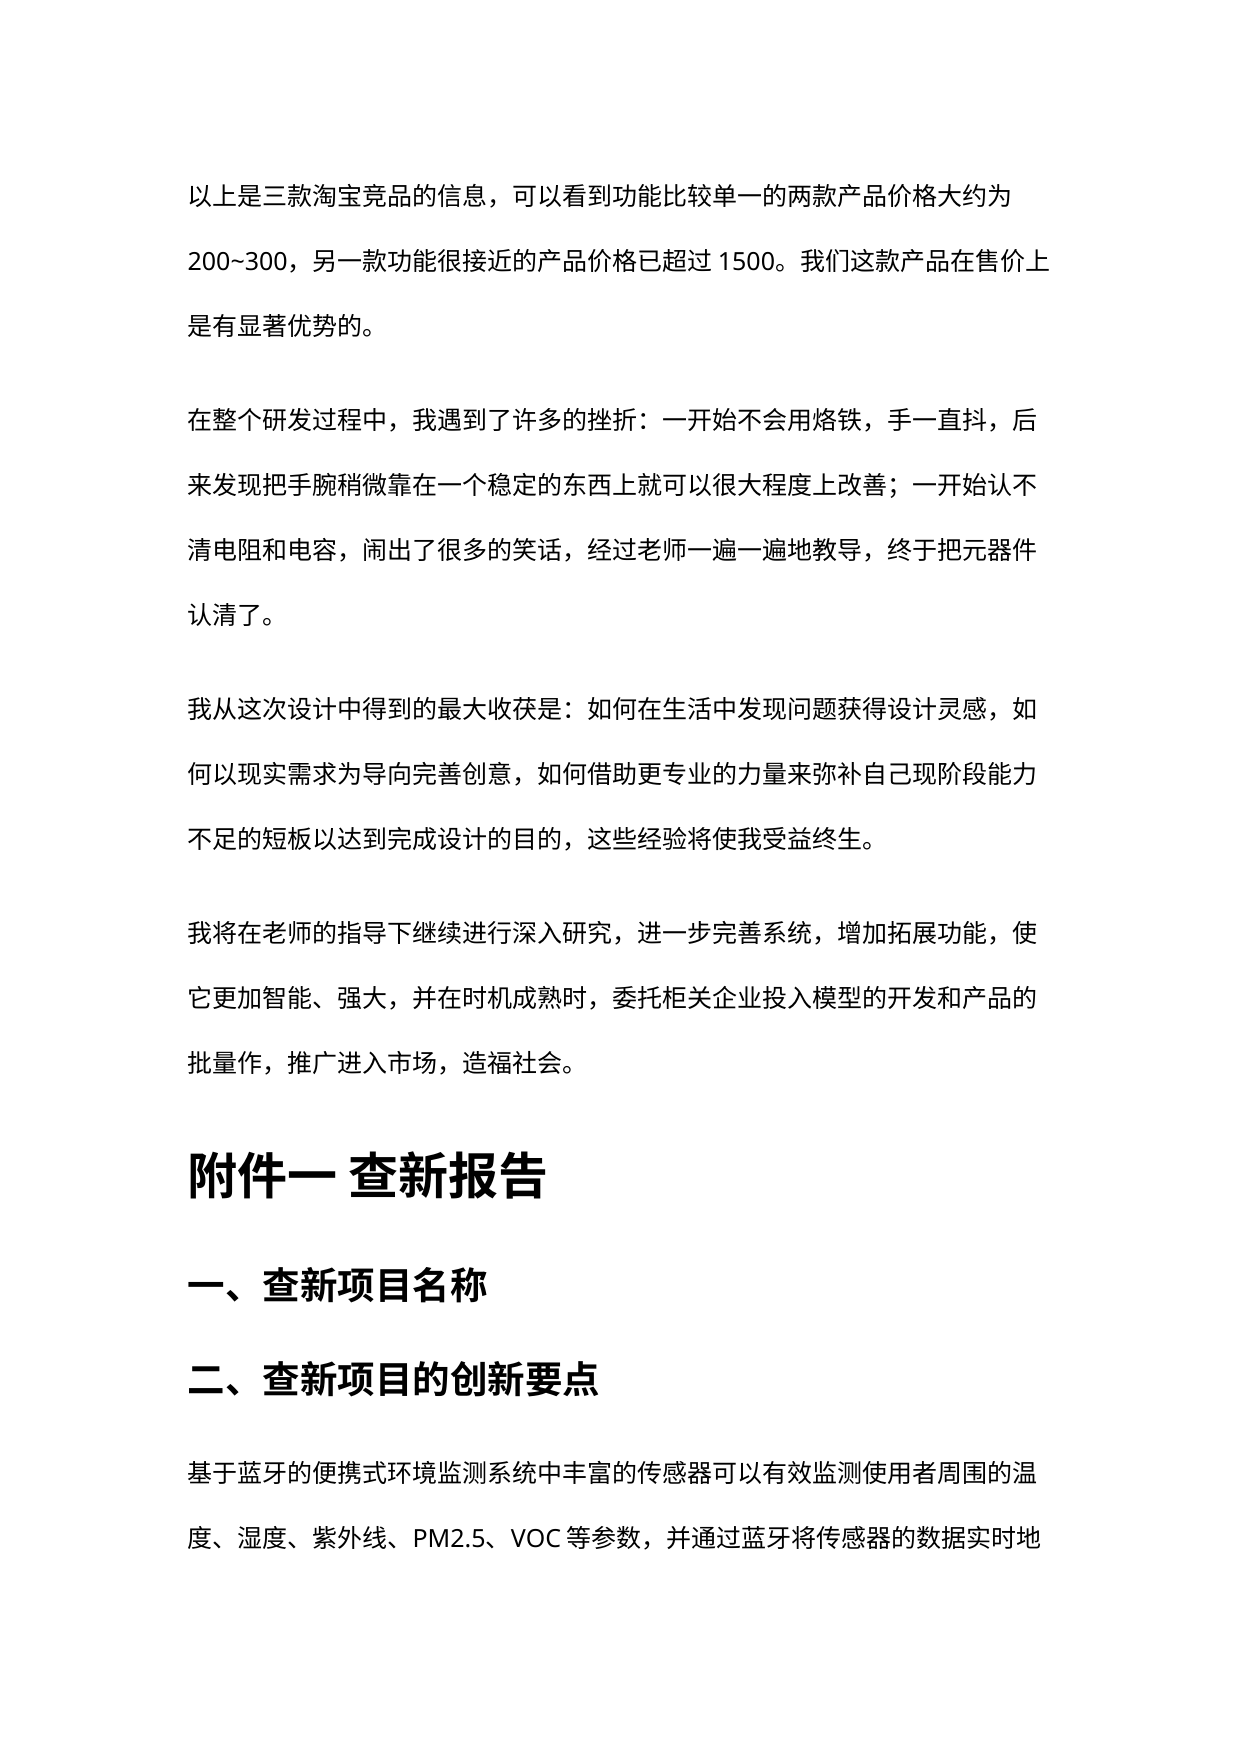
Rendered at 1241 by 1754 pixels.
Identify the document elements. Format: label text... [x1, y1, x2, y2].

text 我从这次设计中得到的最大收茯是：如何在生活中发现问题获得设计灵感，如何以现实需求为导向完善创意，如何借助更专业的力量来弥补自己现阶段能力不足的短板以达到完成设计的目的，这些经验将使我受益终生。 [187, 675, 1053, 870]
text 我将在老师的指导下继续进行深入研究，进一步完善系统，增加拓展功能，使它更加智能、强大，并在时机成熟时，委托柜关企业投入模型的开发和产品的批量作，推广进入市场，造福社会。 [187, 899, 1053, 1094]
text 在整个研发过程中，我遇到了许多的挫折：一开始不会用烙铁，手一直抖，后来发现把手腕稍微靠在一个稳定的东西上就可以很大程度上改善；一开始认不清电阻和电容，闹出了很多的笑话，经过老师一遍一遍地教导，终于把元器件认清了。 [187, 386, 1053, 646]
subtitle 一、查新项目名称 [187, 1250, 1053, 1315]
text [187, 1439, 1053, 1569]
text 以上是三款淘宝竞品的信息，可以看到功能比较单一的两款产品价格大约为200~300，另一款功能很接近的产品价格已超过1500。我们这款产品在售价上是有显著优势的。 [187, 162, 1053, 357]
subtitle 附件一 查新报告 [187, 1124, 1053, 1221]
subtitle 二、查新项目的创新要点 [187, 1344, 1053, 1409]
